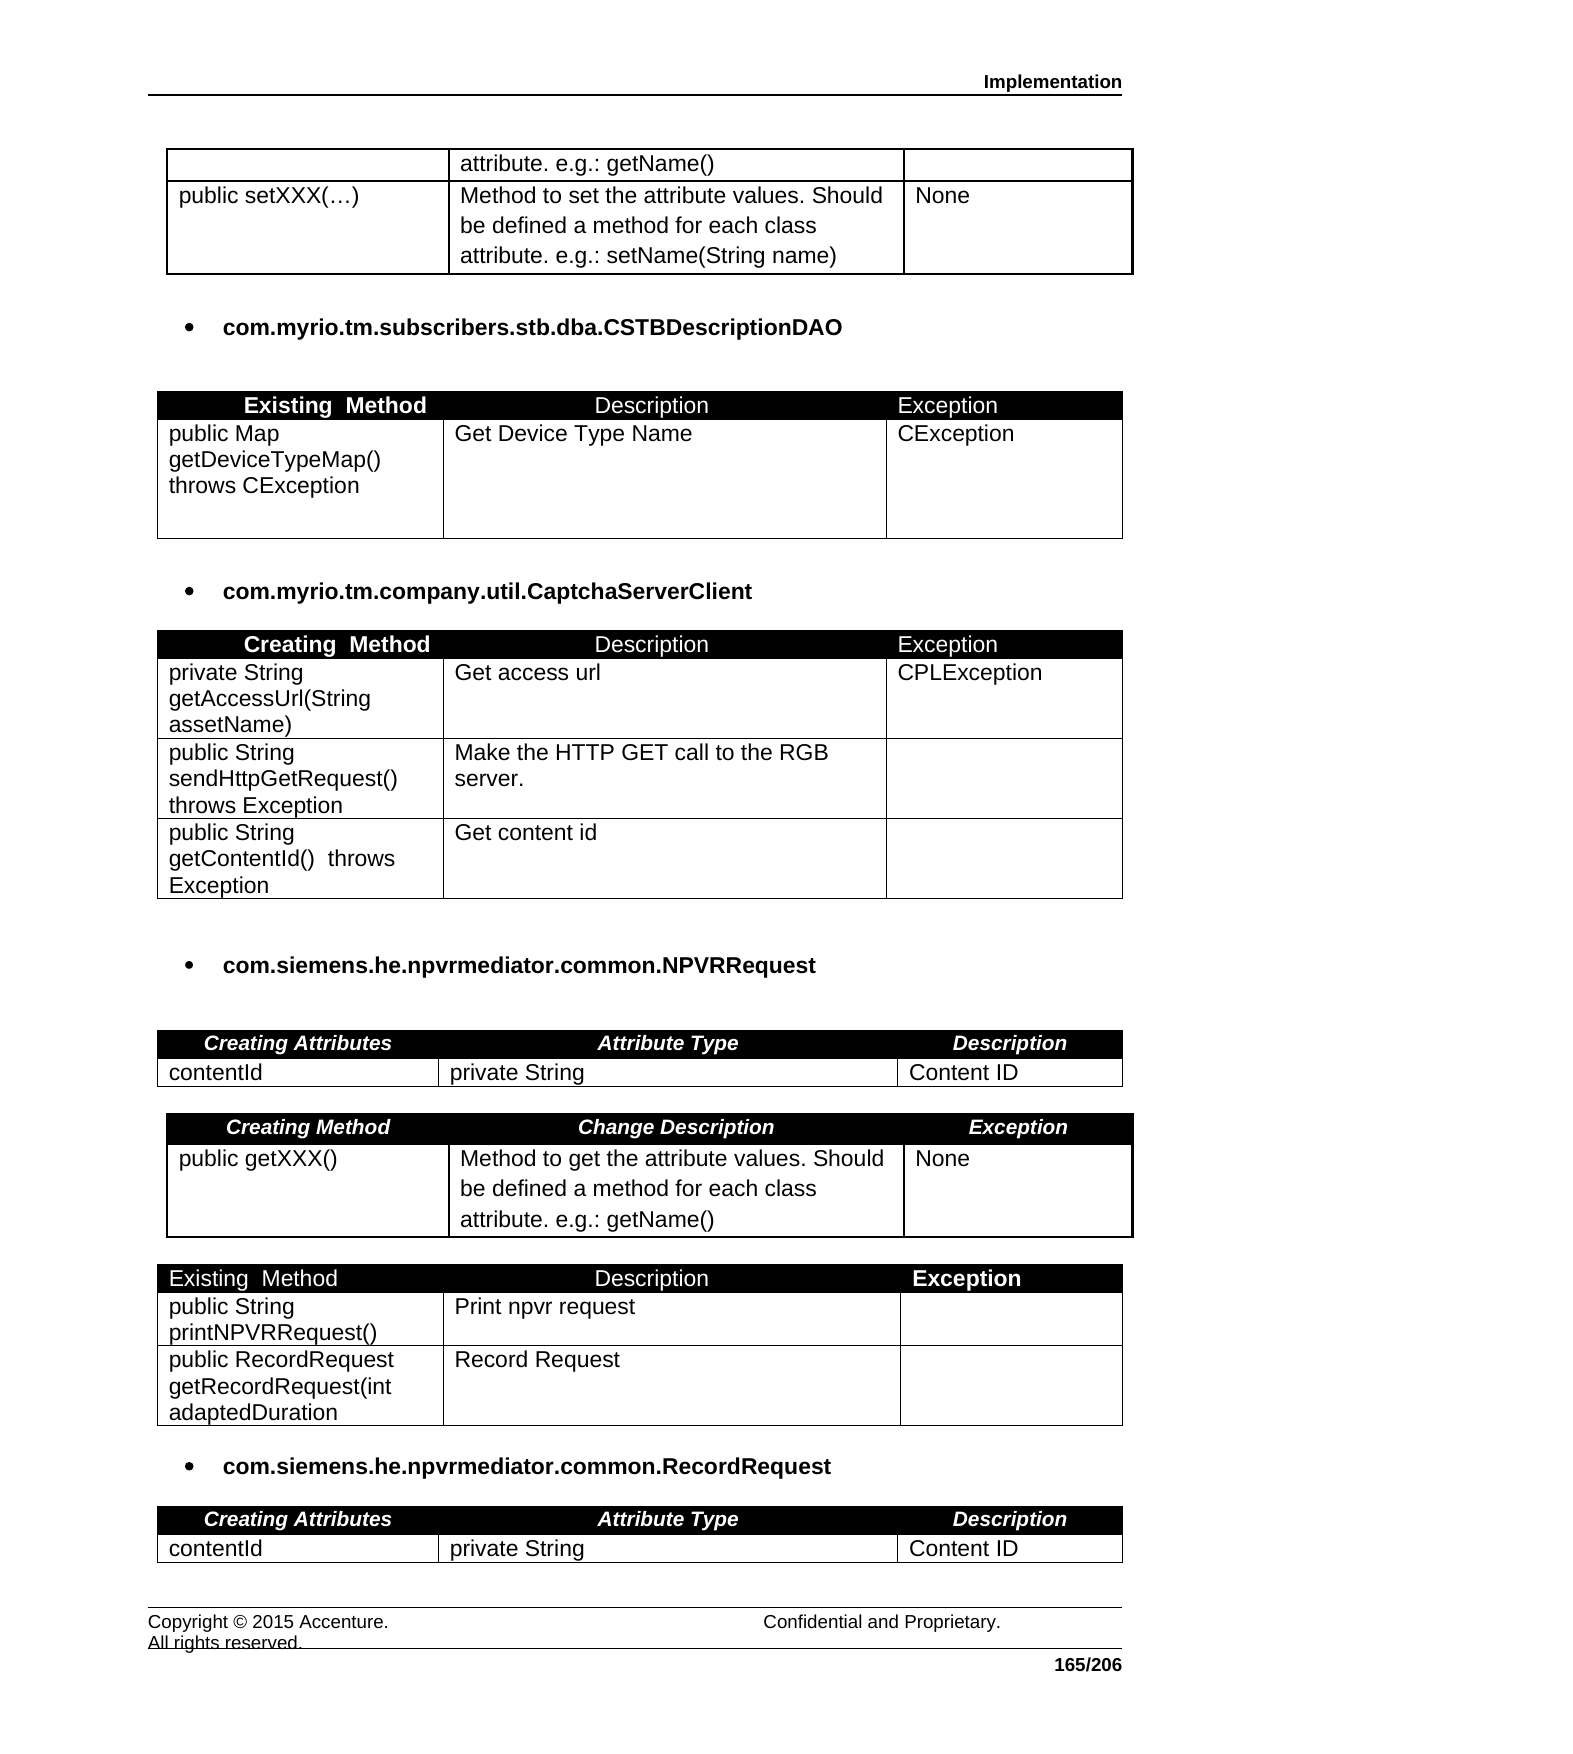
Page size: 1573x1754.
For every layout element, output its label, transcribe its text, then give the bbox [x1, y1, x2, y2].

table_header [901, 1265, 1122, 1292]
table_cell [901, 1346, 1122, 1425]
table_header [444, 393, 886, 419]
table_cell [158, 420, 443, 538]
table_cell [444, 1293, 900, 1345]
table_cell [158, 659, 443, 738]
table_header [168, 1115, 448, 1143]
list com.myrio.tm.company.util.CaptchaServerClient [185, 578, 1122, 604]
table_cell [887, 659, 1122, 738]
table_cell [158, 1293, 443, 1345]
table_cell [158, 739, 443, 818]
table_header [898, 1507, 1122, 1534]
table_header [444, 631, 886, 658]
list com.siemens.he.npvrmediator.common.NPVRRequest [185, 952, 1122, 978]
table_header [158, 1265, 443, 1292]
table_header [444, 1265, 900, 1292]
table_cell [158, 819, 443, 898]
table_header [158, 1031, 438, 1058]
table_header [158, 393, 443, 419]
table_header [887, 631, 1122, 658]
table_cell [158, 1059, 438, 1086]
list com.siemens.he.npvrmediator.common.RecordRequest [185, 1453, 1122, 1479]
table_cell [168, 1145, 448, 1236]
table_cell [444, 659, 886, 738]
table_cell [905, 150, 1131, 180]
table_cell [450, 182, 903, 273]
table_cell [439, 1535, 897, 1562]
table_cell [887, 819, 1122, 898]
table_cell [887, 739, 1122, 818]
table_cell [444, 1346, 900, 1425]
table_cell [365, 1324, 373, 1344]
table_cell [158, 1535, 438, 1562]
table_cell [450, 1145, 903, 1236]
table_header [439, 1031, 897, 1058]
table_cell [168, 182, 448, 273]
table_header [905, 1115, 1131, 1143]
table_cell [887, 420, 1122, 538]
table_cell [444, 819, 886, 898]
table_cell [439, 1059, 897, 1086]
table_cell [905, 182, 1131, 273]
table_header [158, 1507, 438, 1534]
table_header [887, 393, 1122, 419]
list com.myrio.tm.subscribers.stb.dba.CSTBDescriptionDAO [185, 314, 1122, 340]
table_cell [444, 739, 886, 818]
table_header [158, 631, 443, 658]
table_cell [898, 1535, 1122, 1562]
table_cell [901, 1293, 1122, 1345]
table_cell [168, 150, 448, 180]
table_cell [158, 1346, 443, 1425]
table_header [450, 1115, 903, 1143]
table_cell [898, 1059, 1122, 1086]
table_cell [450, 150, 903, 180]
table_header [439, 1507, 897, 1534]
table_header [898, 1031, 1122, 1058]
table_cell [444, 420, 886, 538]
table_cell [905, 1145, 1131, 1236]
